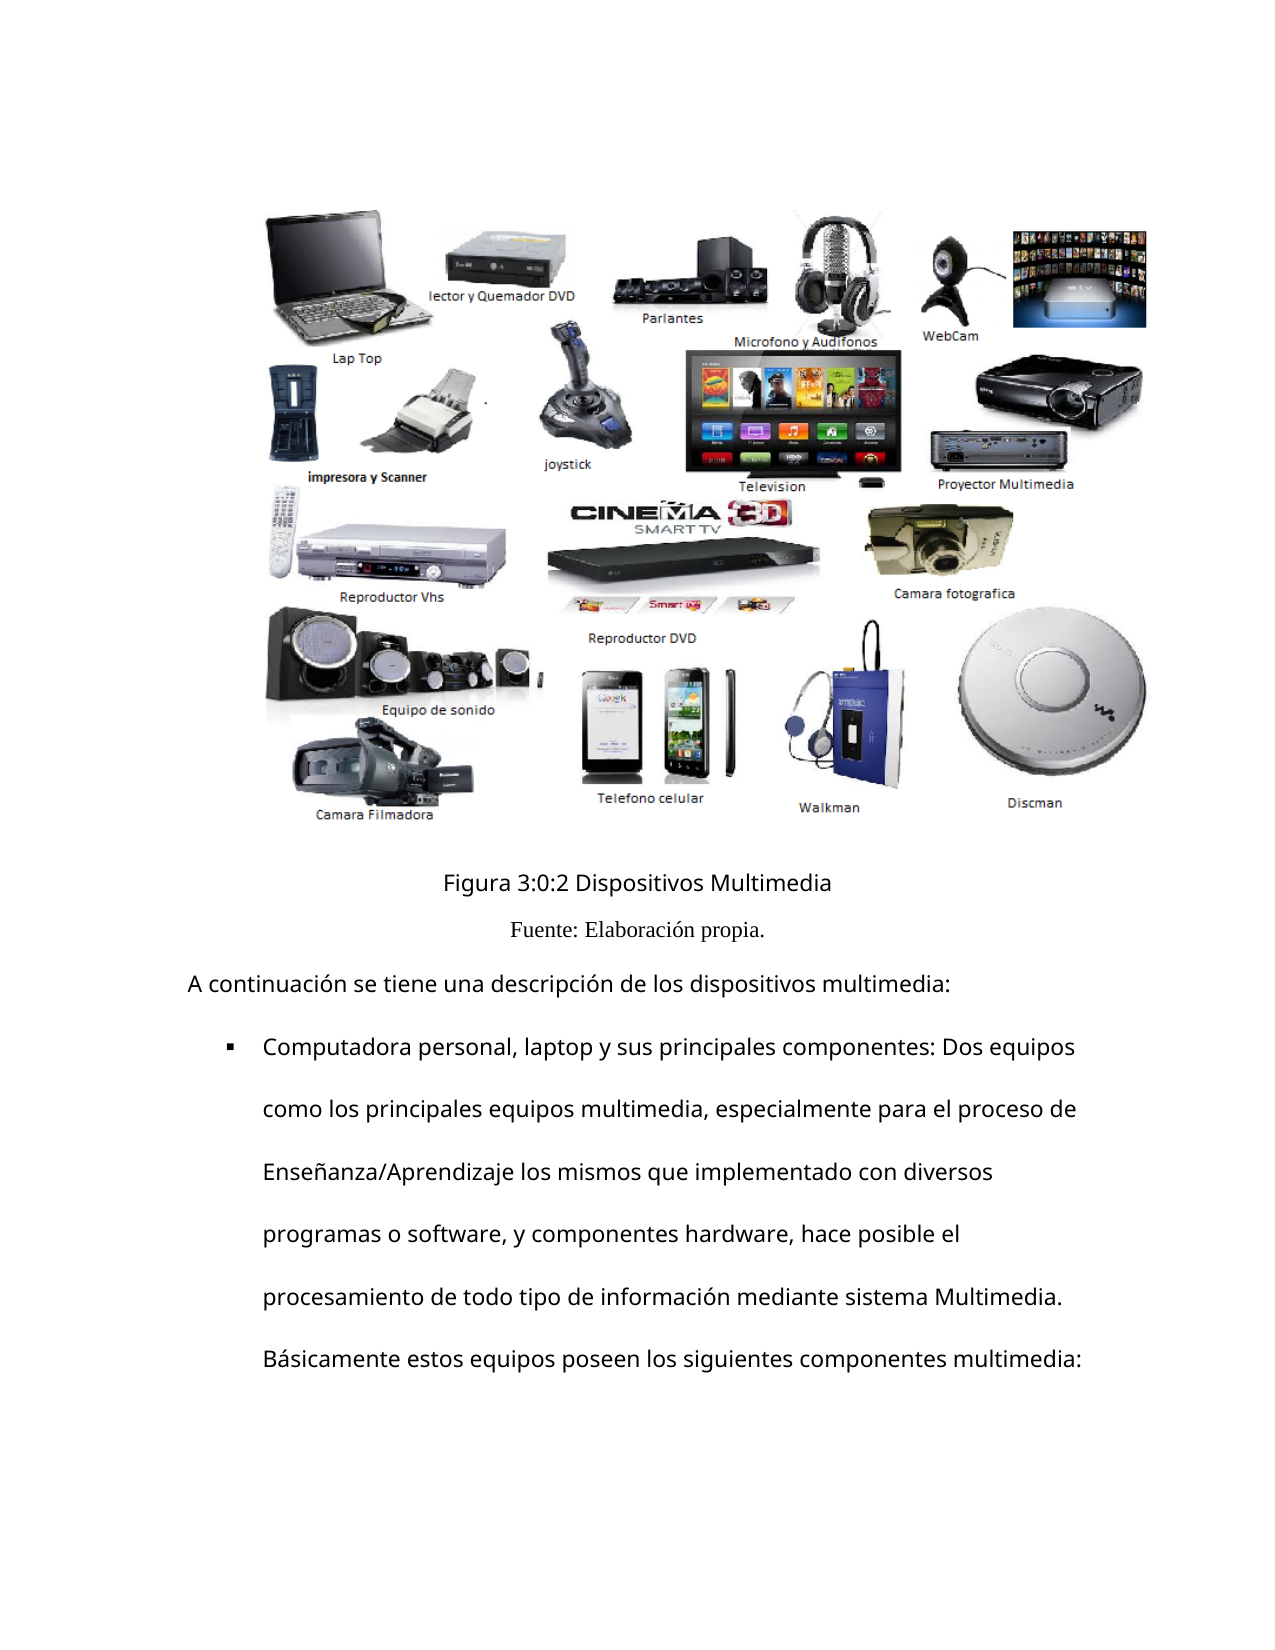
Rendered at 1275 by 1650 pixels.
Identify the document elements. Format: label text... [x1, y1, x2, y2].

text Figura 3:0:2 Dispositivos Multimedia [187, 867, 1087, 898]
text Fuente: Elaboración propia. [187, 916, 1087, 942]
text A continuación se tiene una descripción de los dispositivos multimedia: [187, 968, 1087, 999]
list Computadora personal, laptop y sus principales componentes: Dos equipos como los principales equipos multimedia, especialmente para el proceso de Enseñanza/Aprendizaje los mismos que implementado con diversos programas o software, y componentes hardware, hace posible el procesamiento de todo tipo de información mediante sistema Multimedia. Básicamente estos equipos poseen los siguientes componentes multimedia: [225, 1031, 1087, 1374]
